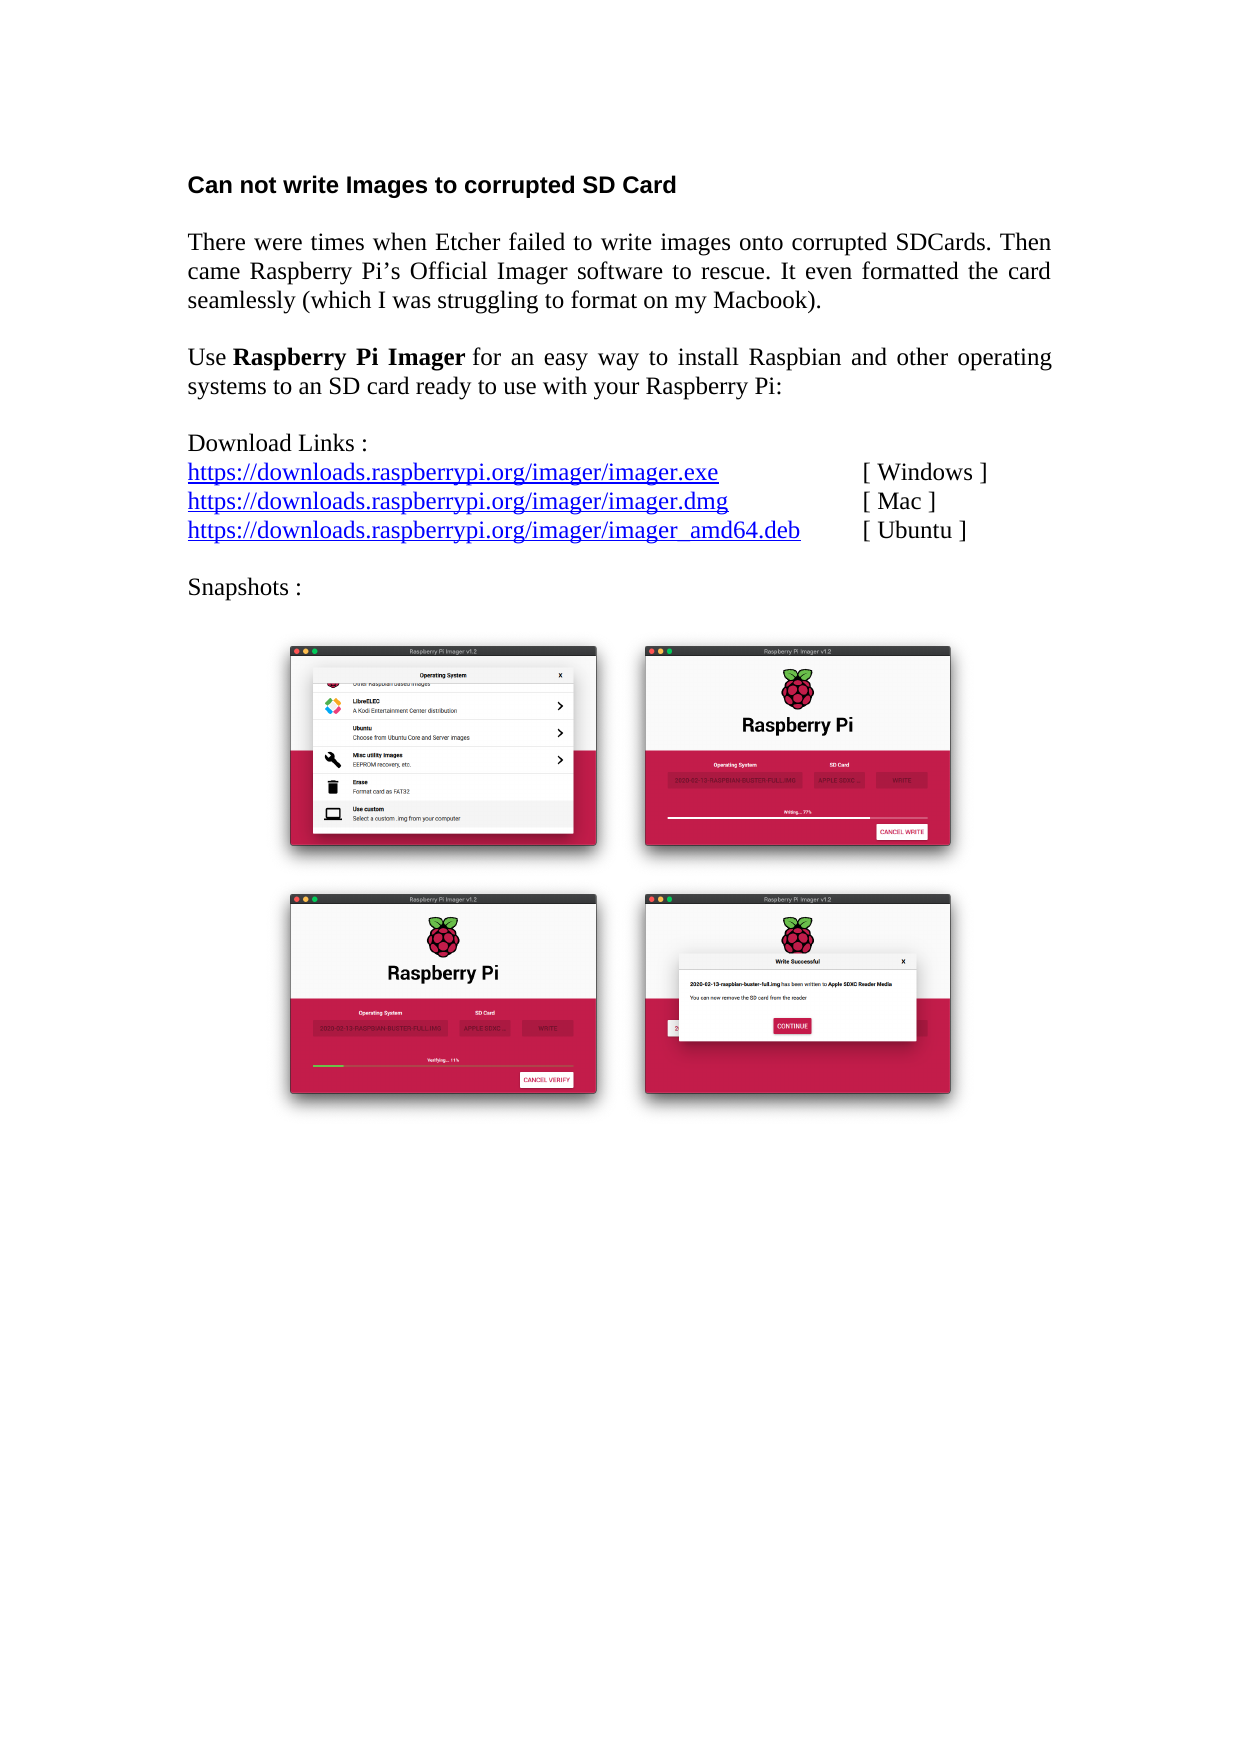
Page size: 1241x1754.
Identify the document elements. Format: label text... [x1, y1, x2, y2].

subtitle Can not write Images to corrupted SD Card [187, 171, 1053, 198]
text https://downloads.raspberrypi.org/imager/imager.exe [ Windows ] [187, 457, 1053, 486]
text Download Links : [187, 428, 1053, 457]
text Snapshots : [187, 572, 1053, 601]
text There were times when Etcher failed to write images onto corrupted SDCards. Then came Raspberry Pi’s Official Imager software to rescue. It even formatted the card seamlessly (which I was struggling to format on my Macbook). [187, 227, 1053, 313]
text https://downloads.raspberrypi.org/imager/imager_amd64.deb [ Ubuntu ] [187, 515, 1053, 543]
picture [266, 629, 975, 1126]
text https://downloads.raspberrypi.org/imager/imager.dmg [ Mac ] [187, 486, 1053, 515]
text Use Raspberry Pi Imager for an easy way to install Raspbian and other operating systems to an SD card ready to use with your Raspberry Pi: [187, 342, 1053, 400]
